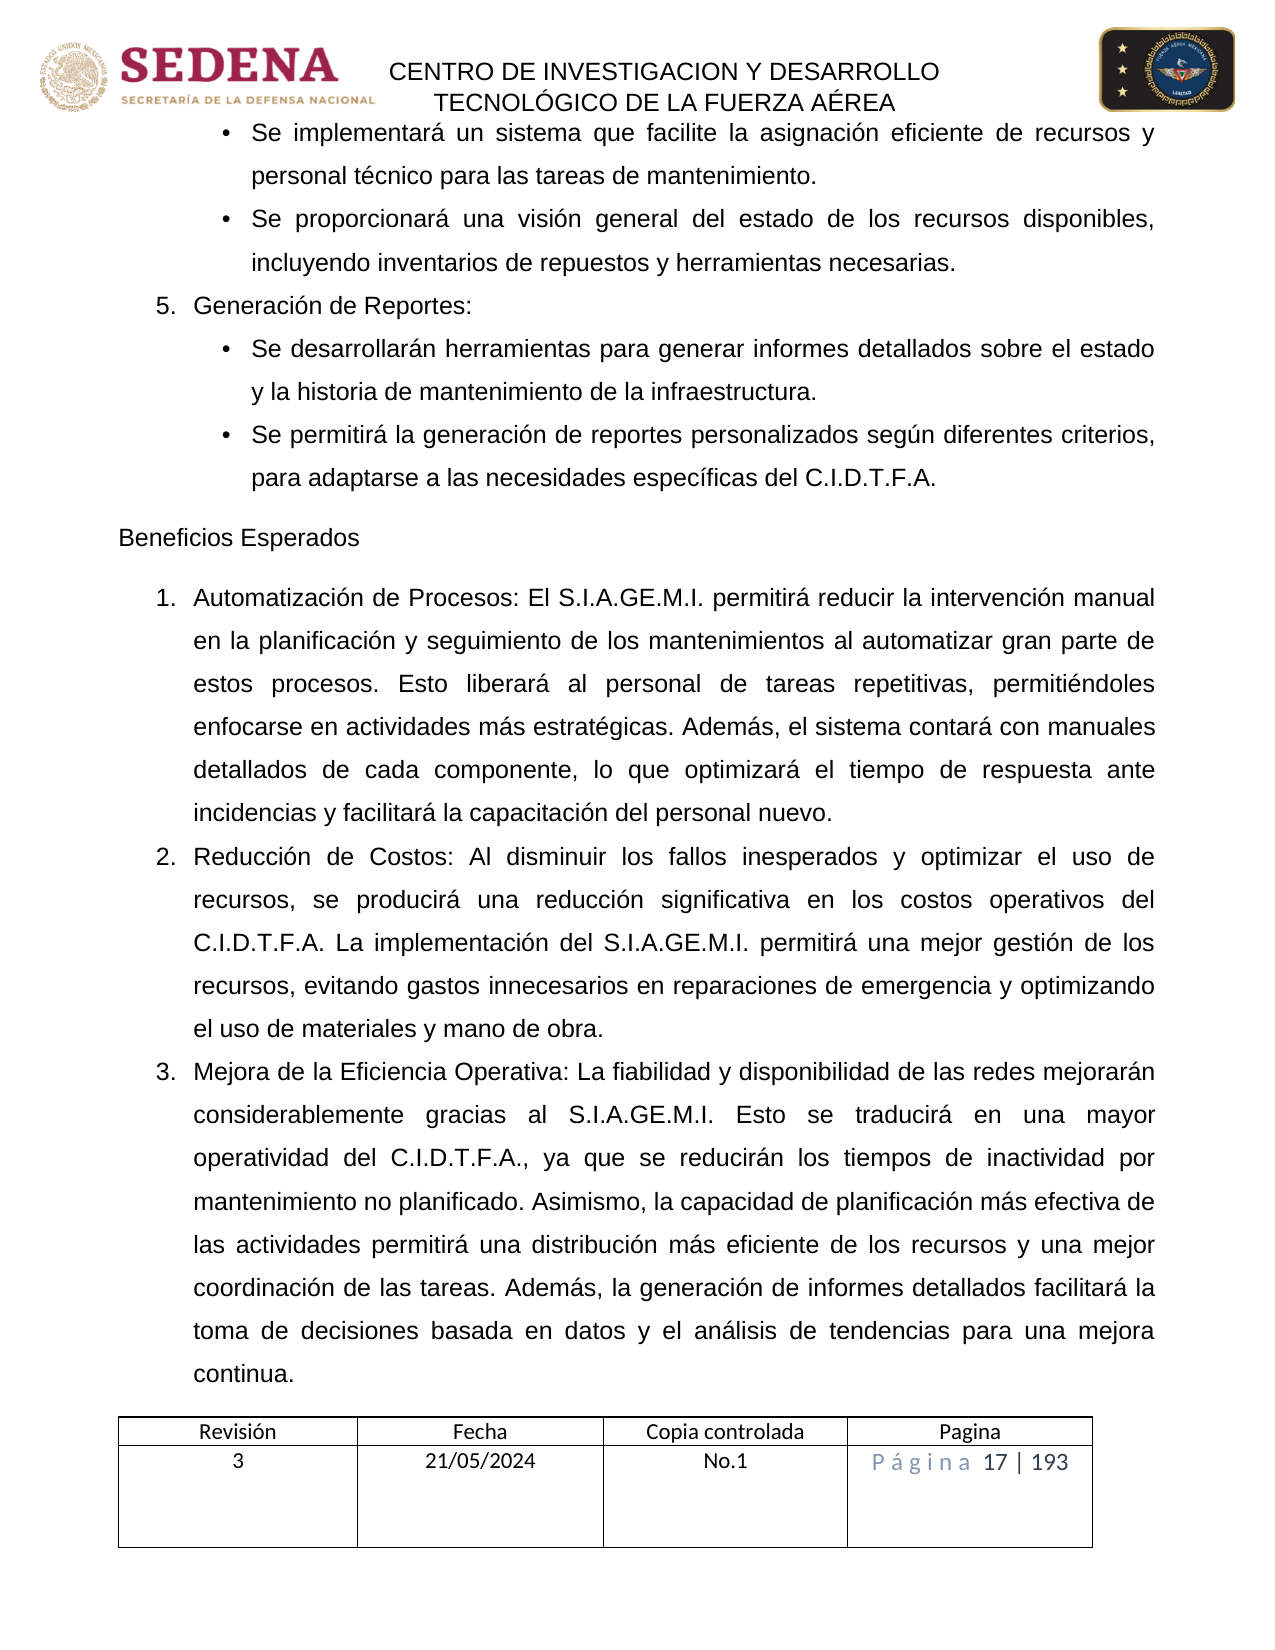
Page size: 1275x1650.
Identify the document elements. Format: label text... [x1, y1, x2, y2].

list Mejora de la Eficiencia Operativa: La fiabilidad y disponibilidad de las redes mejorarán considerablemente gracias al S.I.A.GE.M.I. Esto se traducirá en una mayor operatividad del C.I.D.T.F.A., ya que se reducirán los tiempos de inactividad por mantenimiento no planificado. Asimismo, la capacidad de planificación más efectiva de las actividades permitirá una distribución más eficiente de los recursos y una mejor coordinación de las tareas. Además, la generación de informes detallados facilitará la toma de decisiones basada en datos y el análisis de tendencias para una mejora continua. [156, 1057, 1157, 1388]
list Generación de Reportes: [156, 291, 1157, 319]
list Reducción de Costos: Al disminuir los fallos inesperados y optimizar el uso de recursos, se producirá una reducción significativa en los costos operativos del C.I.D.T.F.A. La implementación del S.I.A.GE.M.I. permitirá una mejor gestión de los recursos, evitando gastos innecesarios en reparaciones de emergencia y optimizando el uso de materiales y mano de obra. [156, 841, 1157, 1043]
list Automatización de Procesos: El S.I.A.GE.M.I. permitirá reducir la intervención manual en la planificación y seguimiento de los mantenimientos al automatizar gran parte de estos procesos. Esto liberará al personal de tareas repetitivas, permitiéndoles enfocarse en actividades más estratégicas. Además, el sistema contará con manuales detallados de cada componente, lo que optimizará el tiempo de respuesta ante incidencias y facilitará la capacitación del personal nuevo. [156, 583, 1157, 827]
list Se desarrollarán herramientas para generar informes detallados sobre el estado y la historia de mantenimiento de la infraestructura. [222, 334, 1157, 406]
picture [39, 27, 1236, 112]
list Se proporcionará una visión general del estado de los recursos disponibles, incluyendo inventarios de repuestos y herramientas necesarias. [222, 204, 1157, 276]
list Se permitirá la generación de reportes personalizados según diferentes criterios, para adaptarse a las necesidades específicas del C.I.D.T.F.A. [222, 420, 1157, 492]
text Beneficios Esperados [118, 523, 1157, 552]
list Se implementará un sistema que facilite la asignación eficiente de recursos y personal técnico para las tareas de mantenimiento. [222, 118, 1157, 190]
